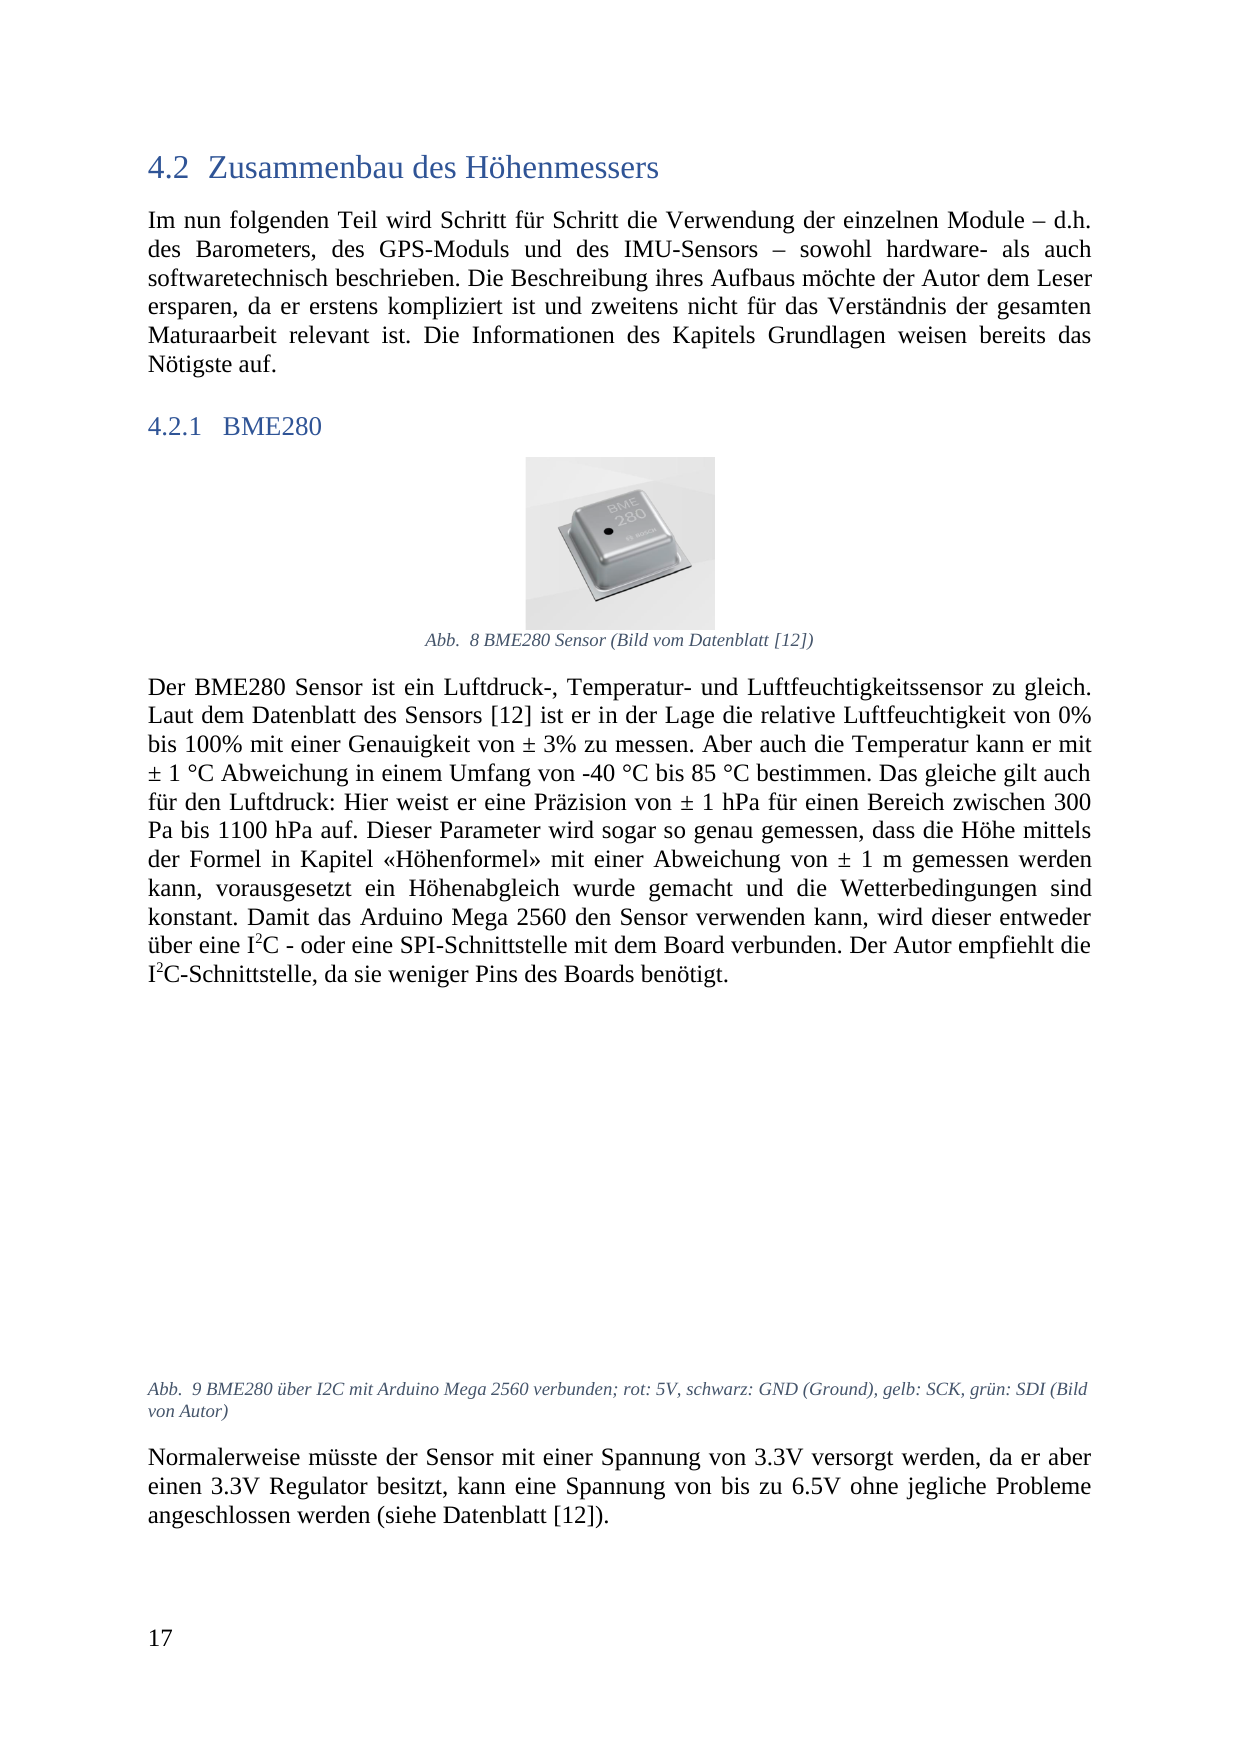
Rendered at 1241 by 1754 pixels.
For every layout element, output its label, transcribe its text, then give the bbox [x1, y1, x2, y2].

text Normalerweise müsste der Sensor mit einer Spannung von 3.3V versorgt werden, da er aber einen 3.3V Regulator besitzt, kann eine Spannung von bis zu 6.5V ohne jegliche Probleme angeschlossen werden (siehe Datenblatt ). [148, 1442, 1093, 1528]
text Abb. 8 BME280 Sensor (Bild vom Datenblatt ) [148, 629, 1093, 651]
picture [525, 457, 715, 630]
subtitle Zusammenbau des Höhenmessers [148, 148, 1093, 186]
text Abb. 9 BME280 über I2C mit Arduino Mega 2560 verbunden; rot: 5V, schwarz: GND (Ground), gelb: SCK, grün: SDI (Bild von Autor) [148, 1378, 1093, 1421]
text Der BME280 Sensor ist ein Luftdruck-, Temperatur- und Luftfeuchtigkeitssensor zu gleich. Laut dem Datenblatt des Sensors ist er in der Lage die relative Luftfeuchtigkeit von 0% bis 100% mit einer Genauigkeit von ± 3% zu messen. Aber auch die Temperatur kann er mit ± 1 °C Abweichung in einem Umfang von -40 °C bis 85 °C bestimmen. Das gleiche gilt auch für den Luftdruck: Hier weist er eine Präzision von ± 1 hPa für einen Bereich zwischen 300 Pa bis 1100 hPa auf. Dieser Parameter wird sogar so genau gemessen, dass die Höhe mittels der Formel in Kapitel «Höhenformel» mit einer Abweichung von ± 1 m gemessen werden kann, vorausgesetzt ein Höhenabgleich wurde gemacht und die Wetterbedingungen sind konstant. Damit das Arduino Mega 2560 den Sensor verwenden kann, wird dieser entweder über eine I2C - oder eine SPI-Schnittstelle mit dem Board verbunden. Der Autor empfiehlt die I2C-Schnittstelle, da sie weniger Pins des Boards benötigt. [148, 672, 1093, 988]
text Im nun folgenden Teil wird Schritt für Schritt die Verwendung der einzelnen Module – d.h. des Barometers, des GPS-Moduls und des IMU-Sensors – sowohl hardware- als auch softwaretechnisch beschrieben. Die Beschreibung ihres Aufbaus möchte der Autor dem Leser ersparen, da er erstens kompliziert ist und zweitens nicht für das Verständnis der gesamten Maturaarbeit relevant ist. Die Informationen des Kapitels Grundlagen weisen bereits das Nötigste auf. [148, 205, 1093, 378]
subtitle BME280 [148, 411, 1093, 442]
